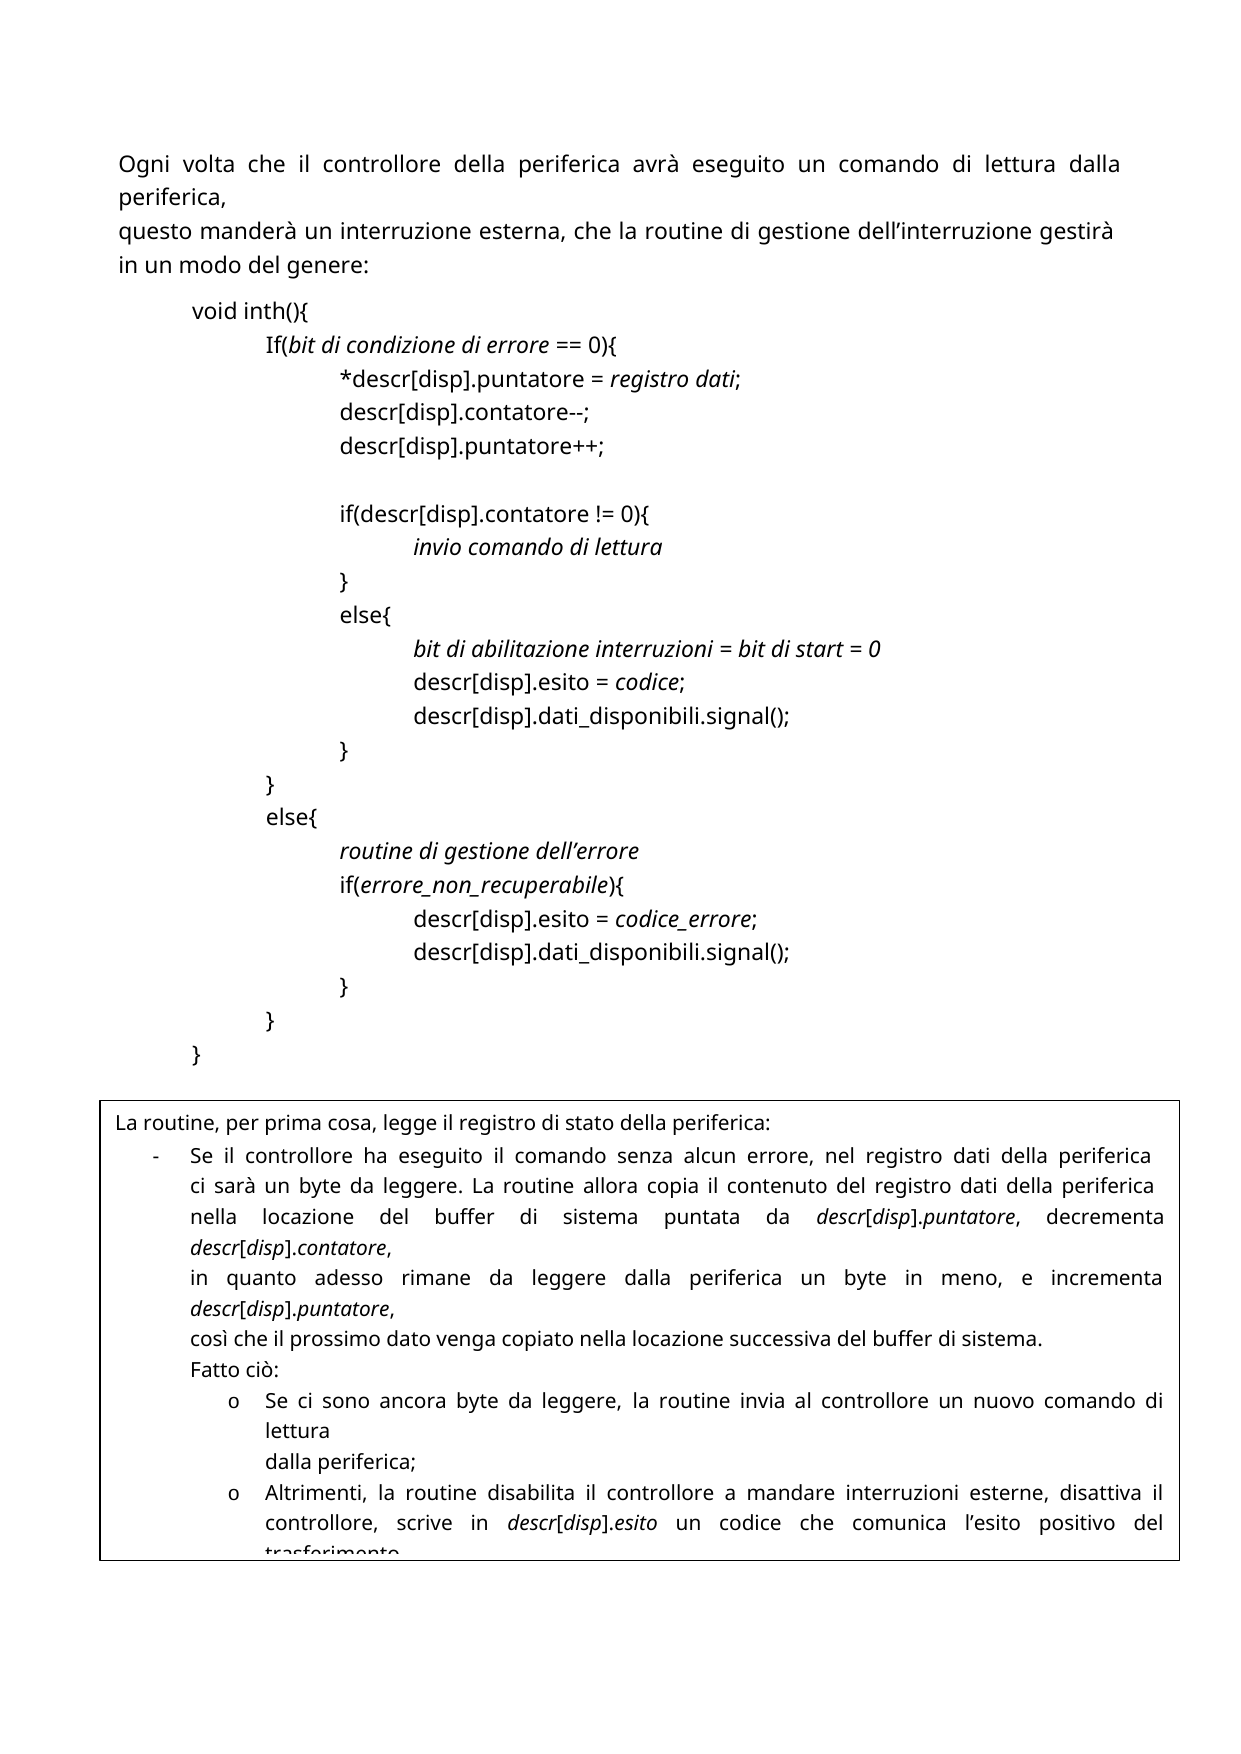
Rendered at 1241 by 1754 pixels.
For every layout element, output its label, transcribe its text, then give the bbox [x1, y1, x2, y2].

text descr[disp].dati_disponibili.signal(); [118, 700, 1122, 731]
text else{ [118, 599, 1122, 630]
text descr[disp].dati_disponibili.signal(); [339, 936, 1122, 968]
text routine di gestione dell’errore [118, 835, 1122, 866]
text } [118, 1038, 1122, 1069]
text invio comando di lettura [118, 531, 1122, 563]
text If(bit di condizione di errore == 0){ [118, 329, 1122, 360]
text else{ [118, 801, 1122, 833]
text } [118, 565, 1122, 596]
text descr[disp].contatore--; [118, 396, 1122, 428]
text Ogni volta che il controllore della periferica avrà eseguito un comando di lettura dalla periferica, questo manderà un interruzione esterna, che la routine di gestione dell’interruzione gestirà in un modo del genere: [118, 148, 1122, 280]
text void inth(){ [118, 295, 1122, 326]
text *descr[disp].puntatore = registro dati; [118, 363, 1122, 394]
text } [118, 1004, 1122, 1035]
text } [118, 970, 1122, 1001]
text } [118, 734, 1122, 765]
text } [118, 768, 1122, 799]
text if(descr[disp].contatore != 0){ [118, 498, 1122, 529]
text descr[disp].esito = codice; [339, 666, 1122, 698]
text bit di abilitazione interruzioni = bit di start = 0 [118, 633, 1122, 664]
text descr[disp].puntatore++; [118, 430, 1122, 461]
text if(errore_non_recuperabile){ [118, 869, 1122, 900]
text descr[disp].esito = codice_errore; [118, 903, 1122, 934]
